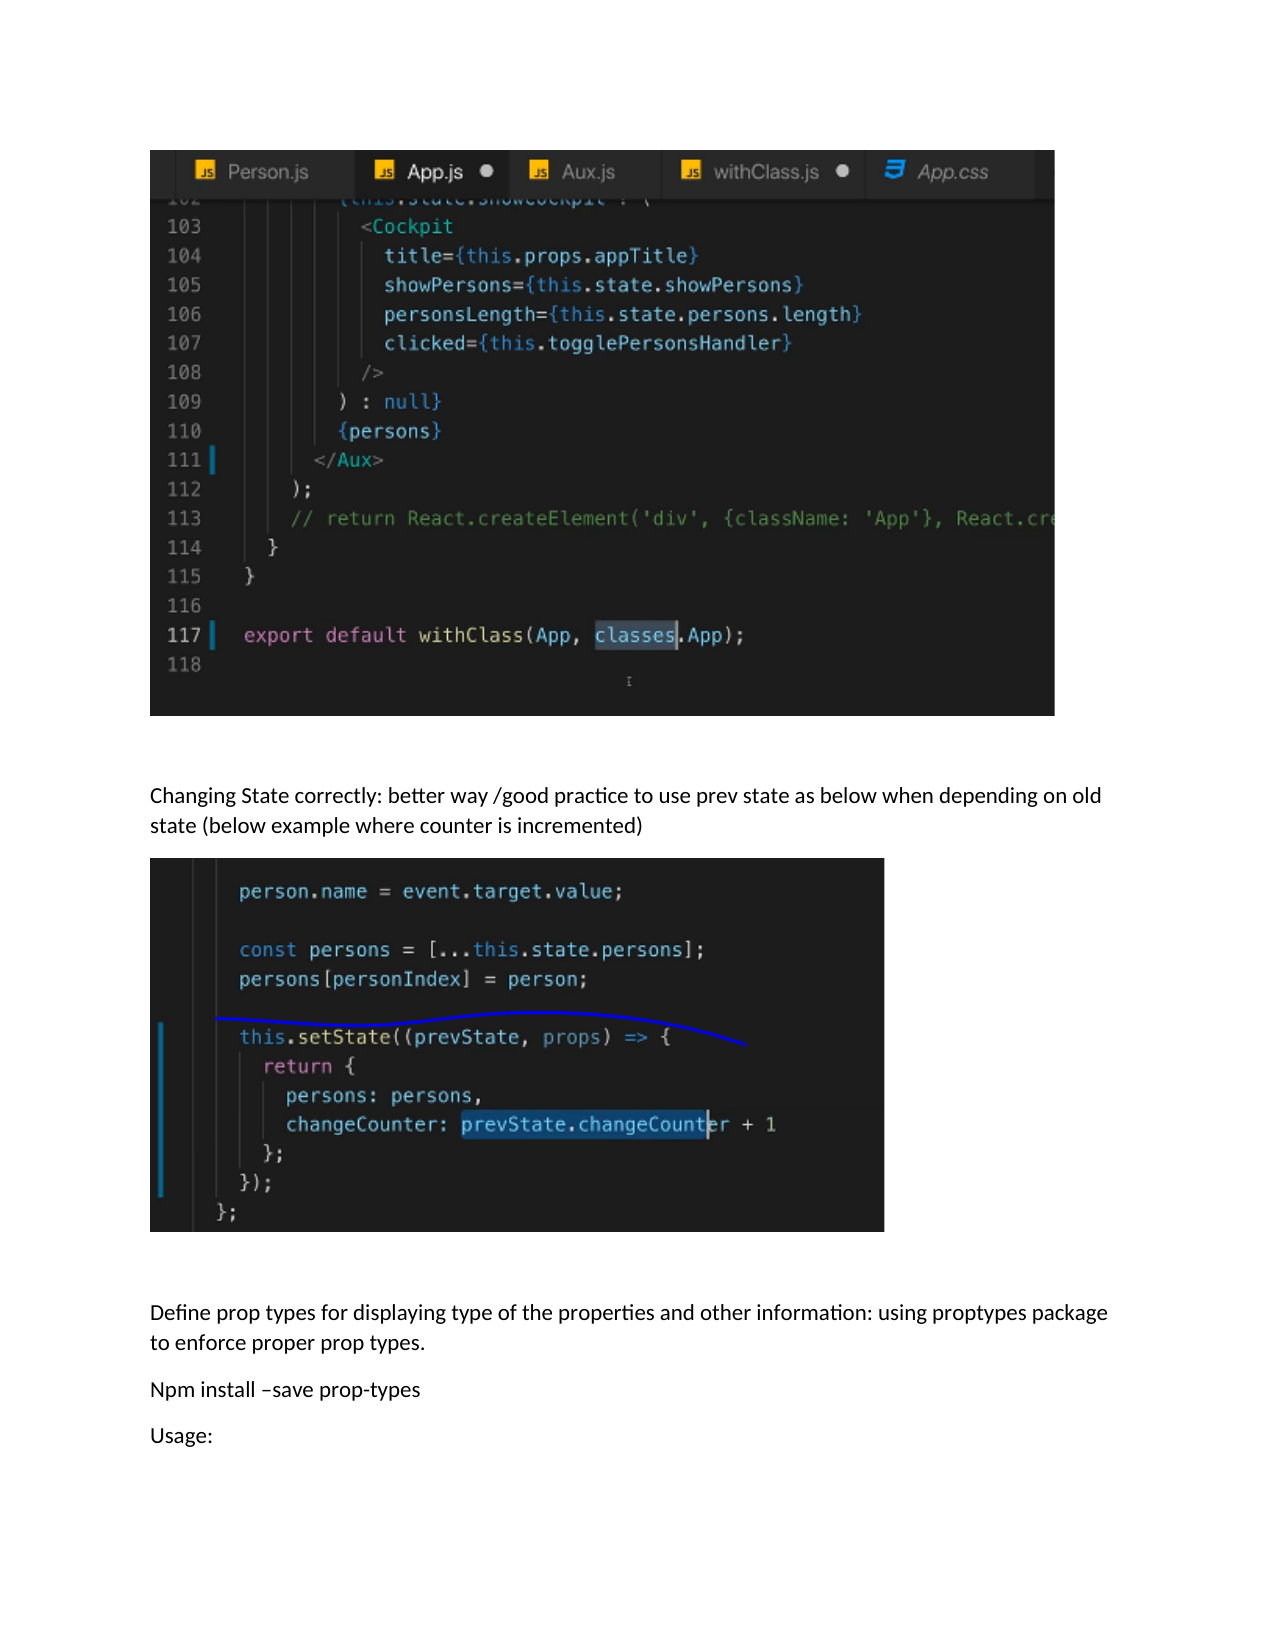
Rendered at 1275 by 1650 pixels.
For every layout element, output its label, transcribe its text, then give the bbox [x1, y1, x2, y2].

text Usage: [150, 1422, 1125, 1449]
picture [150, 150, 1055, 716]
text Npm install –save prop-types [150, 1375, 1125, 1403]
text Changing State correctly: better way /good practice to use prev state as below when depending on old state (below example where counter is incremented) [150, 781, 1125, 839]
text Define prop types for displaying type of the properties and other information: using proptypes package to enforce proper prop types. [150, 1298, 1125, 1356]
picture [150, 858, 885, 1232]
